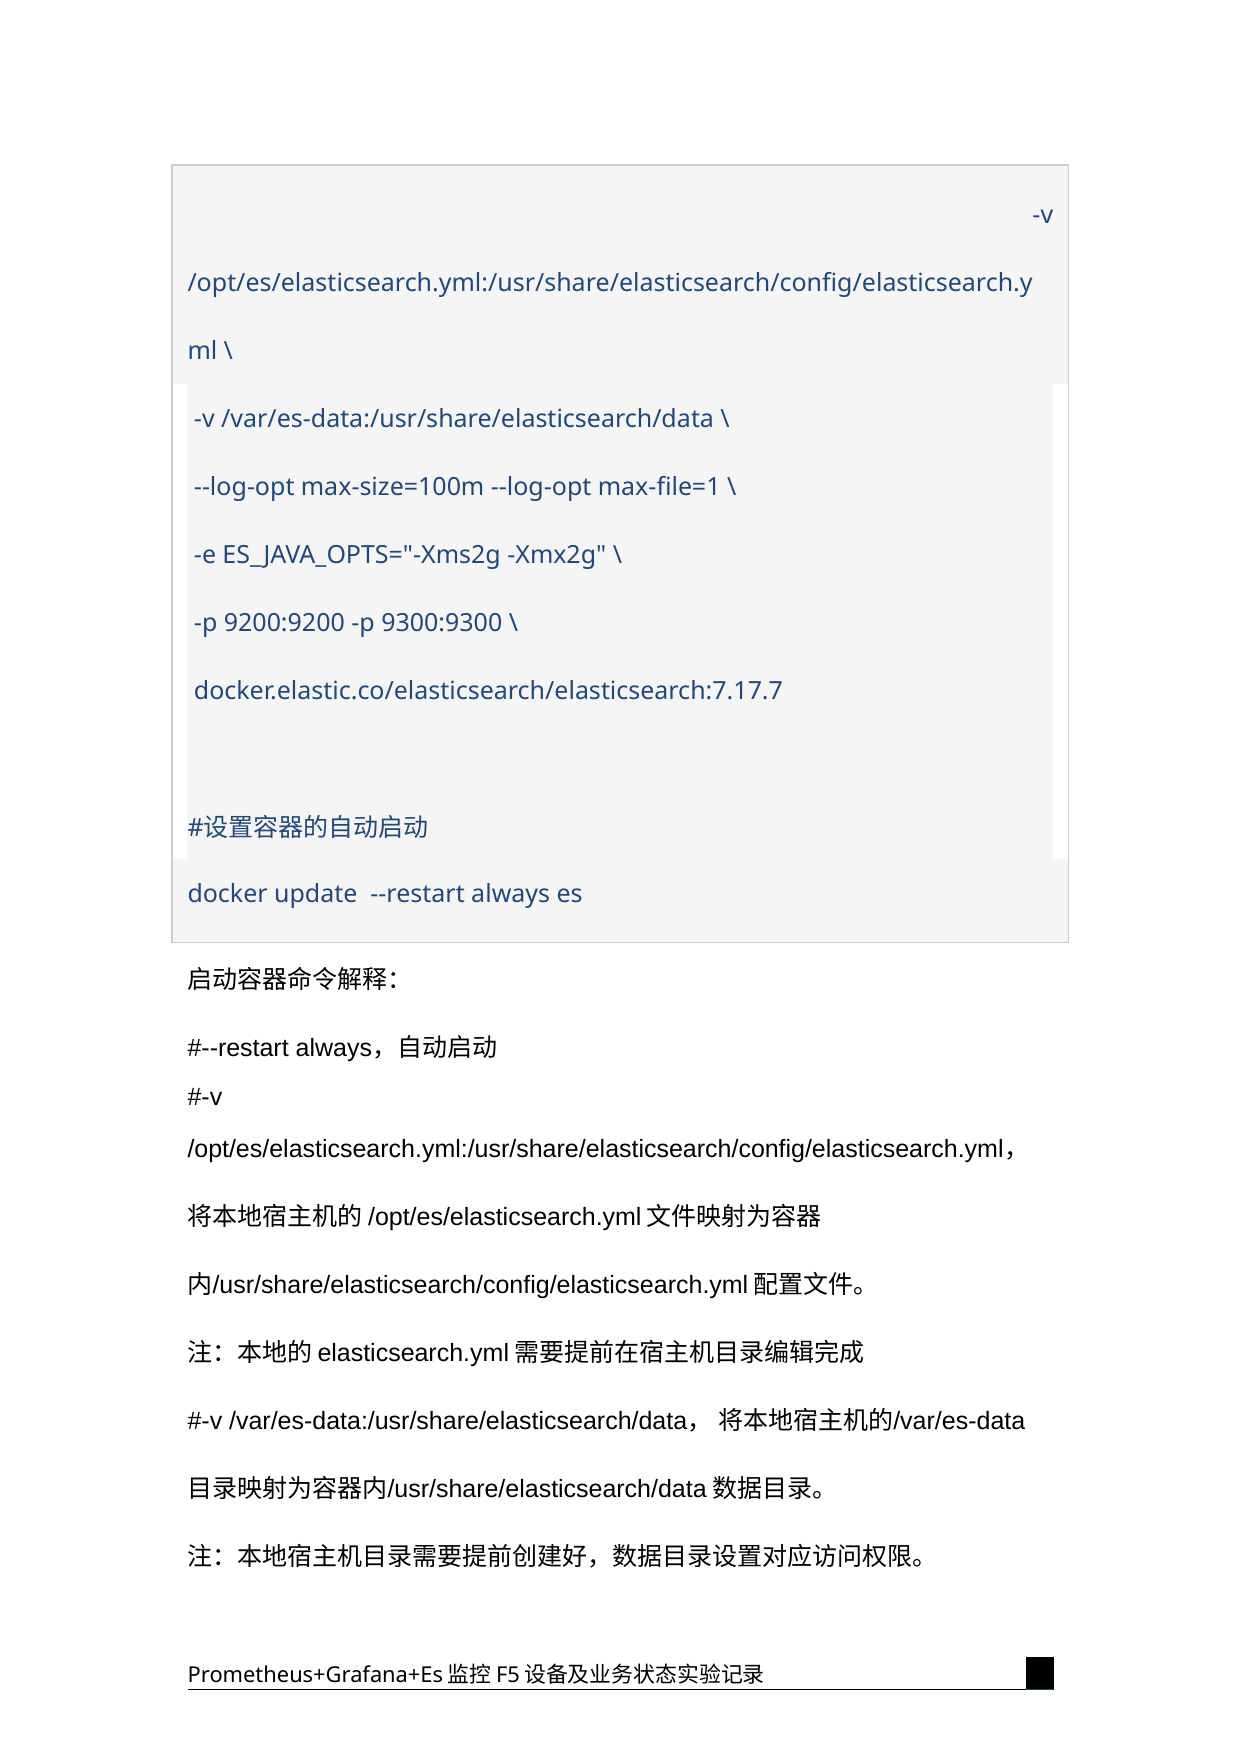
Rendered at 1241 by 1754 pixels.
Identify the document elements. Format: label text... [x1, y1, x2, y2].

text 注：本地宿主机目录需要提前创建好，数据目录设置对应访问权限。 [187, 1521, 1053, 1588]
text #-v /opt/es/elasticsearch.yml:/usr/share/elasticsearch/config/elasticsearch.yml，将本地宿主机的 /opt/es/elasticsearch.yml文件映射为容器内/usr/share/elasticsearch/config/elasticsearch.yml配置文件。 [187, 1079, 1053, 1317]
text 注：本地的elasticsearch.yml需要提前在宿主机目录编辑完成 [187, 1317, 1053, 1385]
text -e ES_JAVA_OPTS="-Xms2g -Xmx2g" \ [187, 519, 1053, 587]
text -p 9200:9200 -p 9300:9300 \ [187, 587, 1053, 655]
text -v /var/es-data:/usr/share/elasticsearch/data \ [187, 384, 1053, 452]
text -v /opt/es/elasticsearch.yml:/usr/share/elasticsearch/config/elasticsearch.yml \ [173, 166, 1068, 384]
text --log-opt max-size=100m --log-opt max-file=1 \ [187, 452, 1053, 519]
text #设置容器的自动启动 [187, 791, 1053, 843]
text docker.elastic.co/elasticsearch/elasticsearch:7.17.7 [187, 655, 1053, 723]
text 启动容器命令解释： [187, 943, 1053, 1011]
text #--restart always，自动启动 [187, 1011, 1053, 1079]
text docker update --restart always es [173, 843, 1068, 942]
text #-v /var/es-data:/usr/share/elasticsearch/data， 将本地宿主机的/var/es-data目录映射为容器内/usr/share/elasticsearch/data数据目录。 [187, 1385, 1053, 1521]
